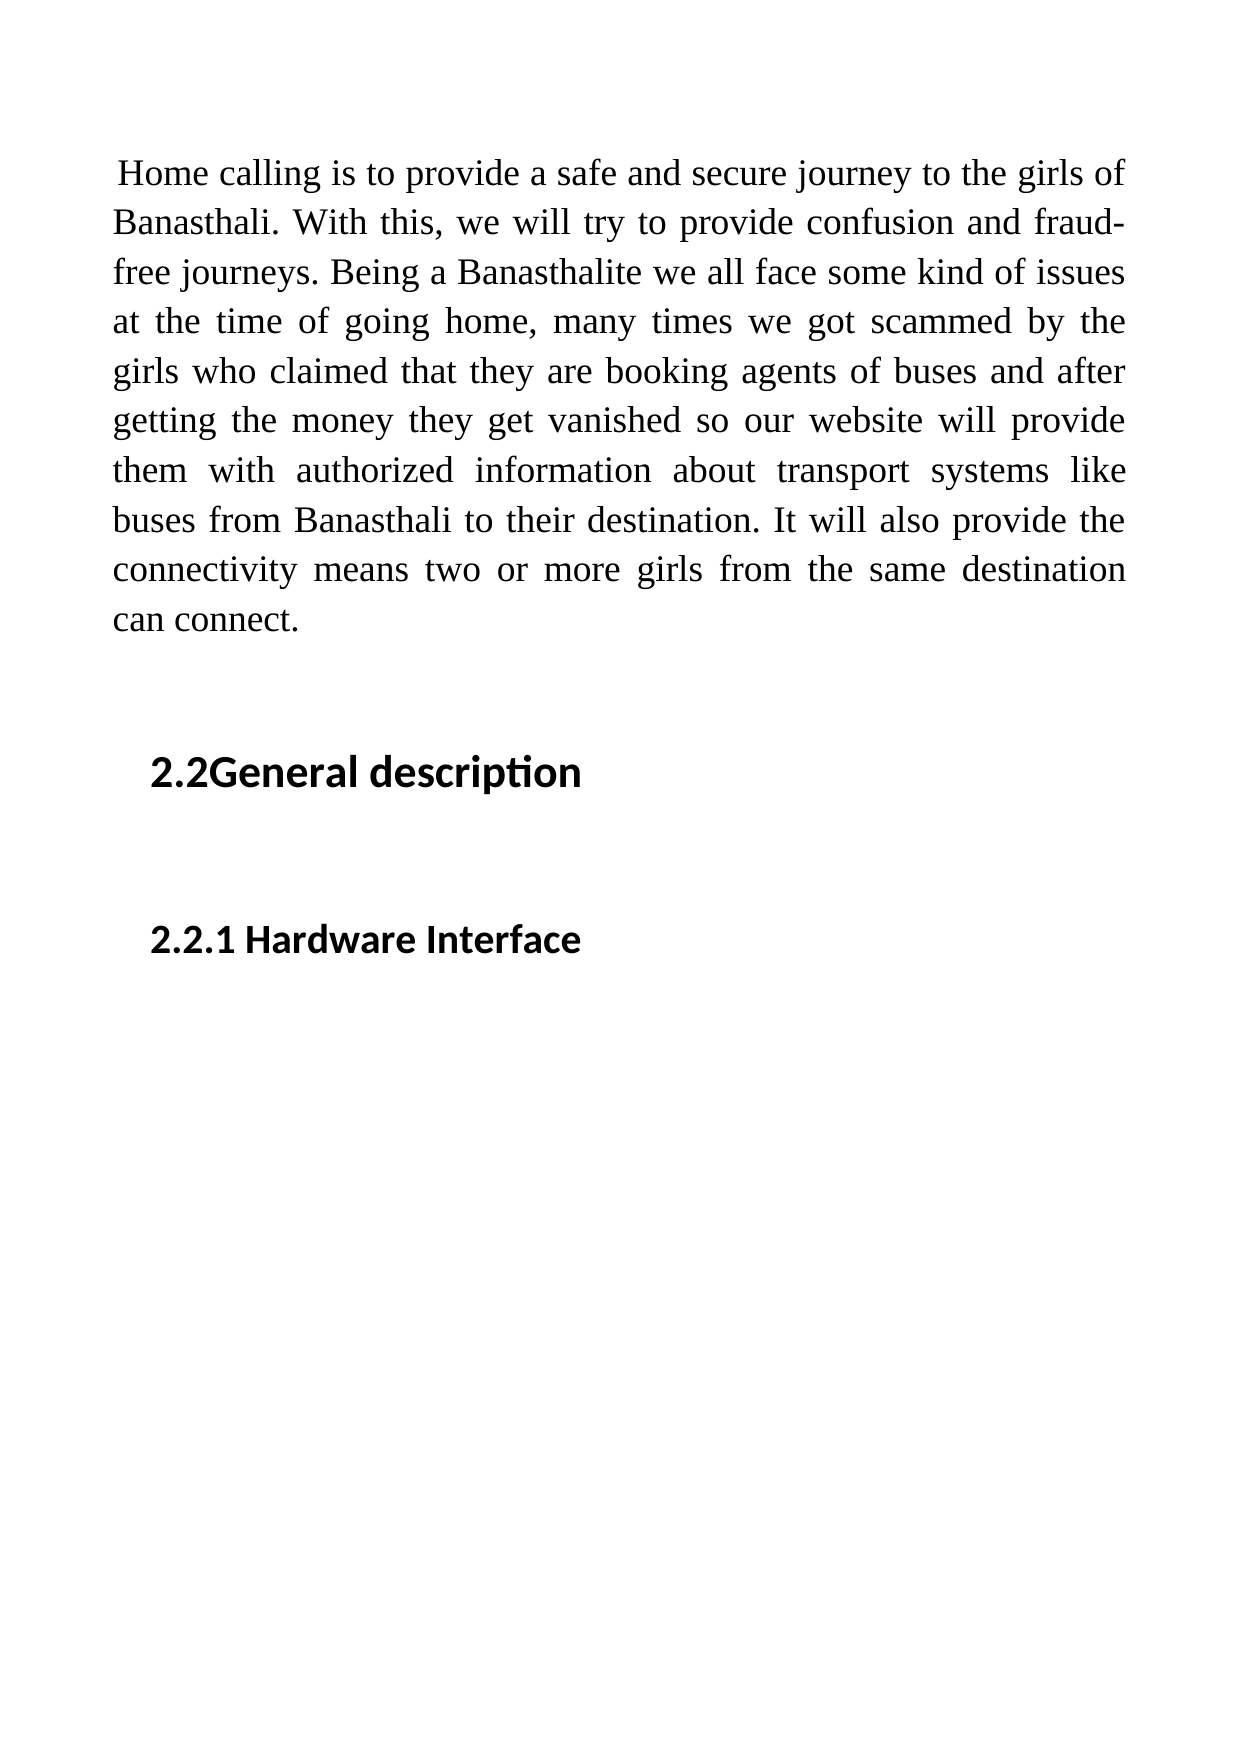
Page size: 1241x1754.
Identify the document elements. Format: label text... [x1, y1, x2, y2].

title Home calling is to provide a safe and secure journey to the girls of Banasthali. With this, we will try to provide confusion and fraud-free journeys. Being a Banasthalite we all face some kind of issues at the time of going home, many times we got scammed by the girls who claimed that they are booking agents of buses and after getting the money they get vanished so our website will provide them with authorized information about transport systems like buses from Banasthali to their destination. It will also provide the connectivity means two or more girls from the same destination can connect. [56, 150, 1128, 639]
text 2.2.1 Hardware Interface [150, 913, 1090, 964]
text 2.2General description [150, 743, 1090, 799]
